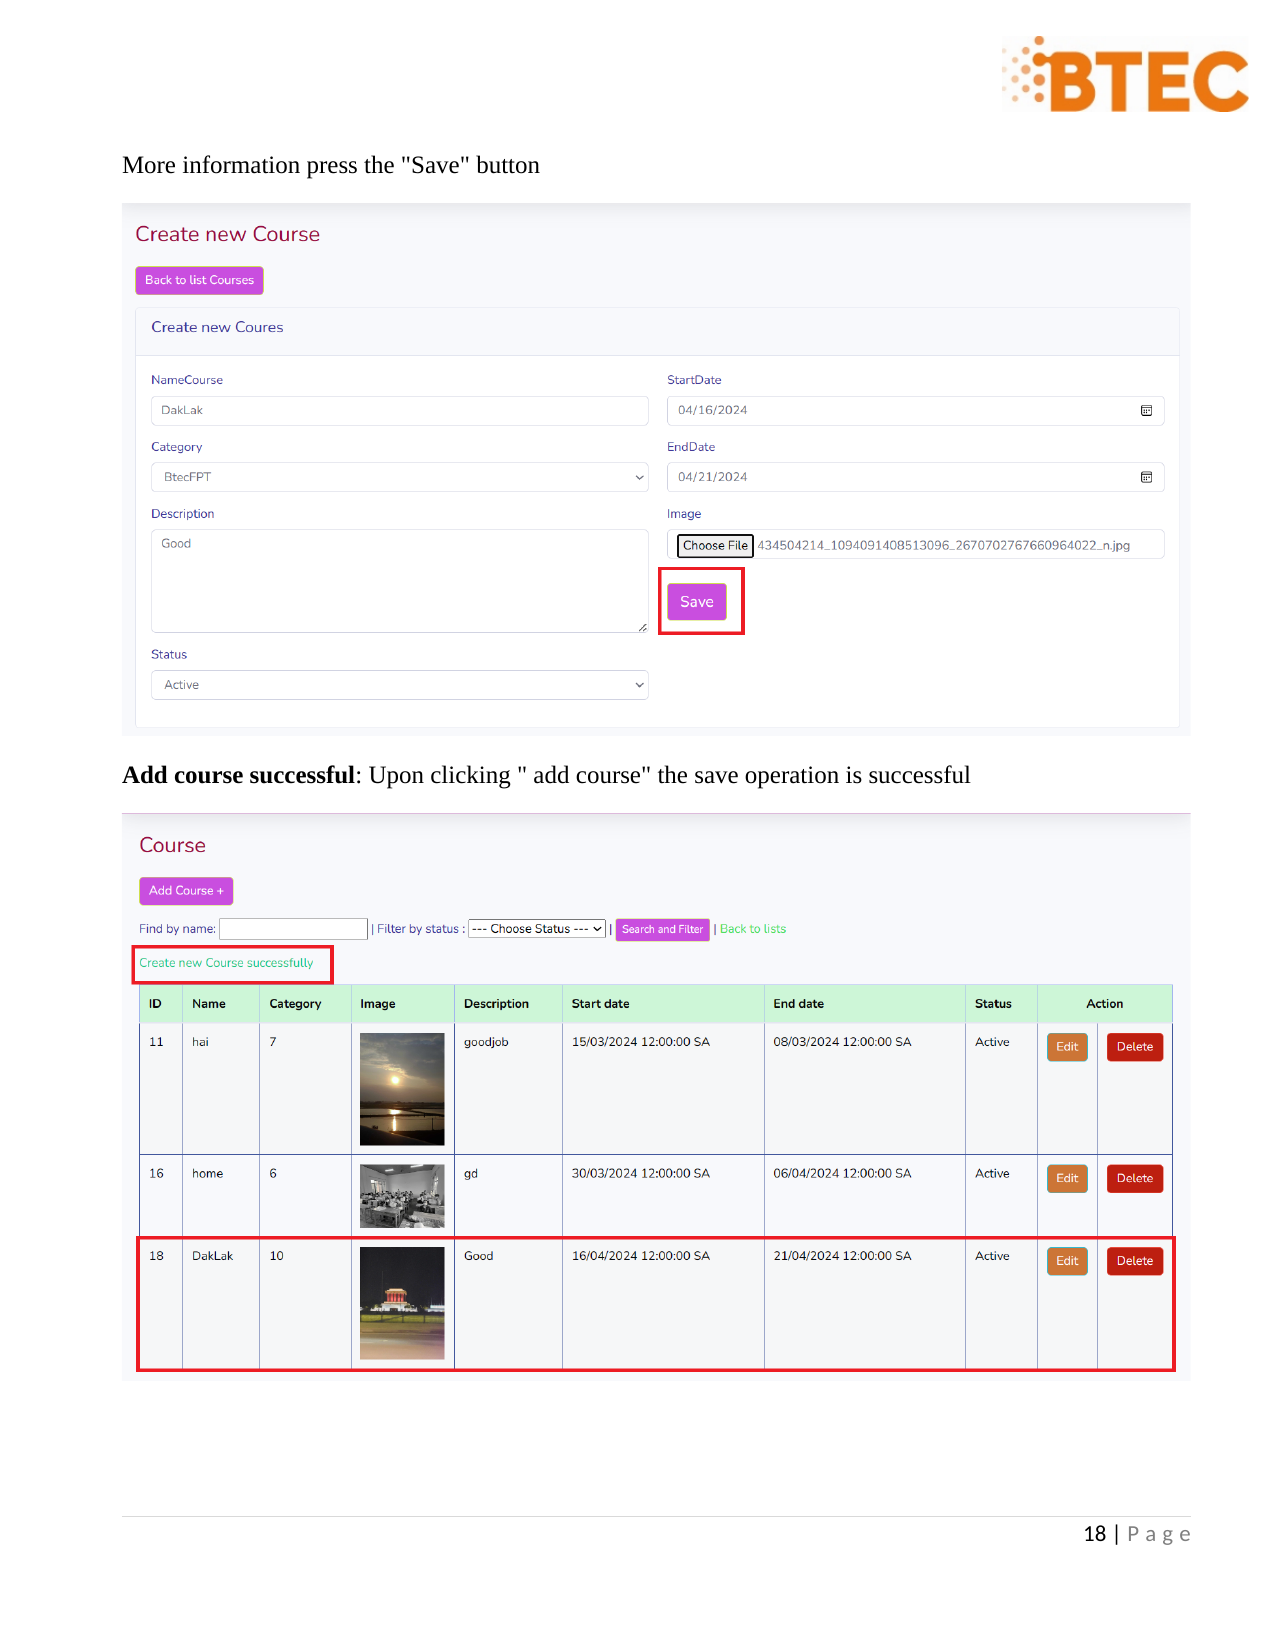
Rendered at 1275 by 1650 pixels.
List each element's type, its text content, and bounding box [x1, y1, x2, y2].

text Add course successful: Upon clicking " add course" the save operation is successful [122, 760, 1191, 789]
picture [121, 813, 1191, 1381]
picture [121, 203, 1191, 736]
picture [1001, 36, 1249, 112]
text More information press the "Save" button [122, 150, 1191, 179]
